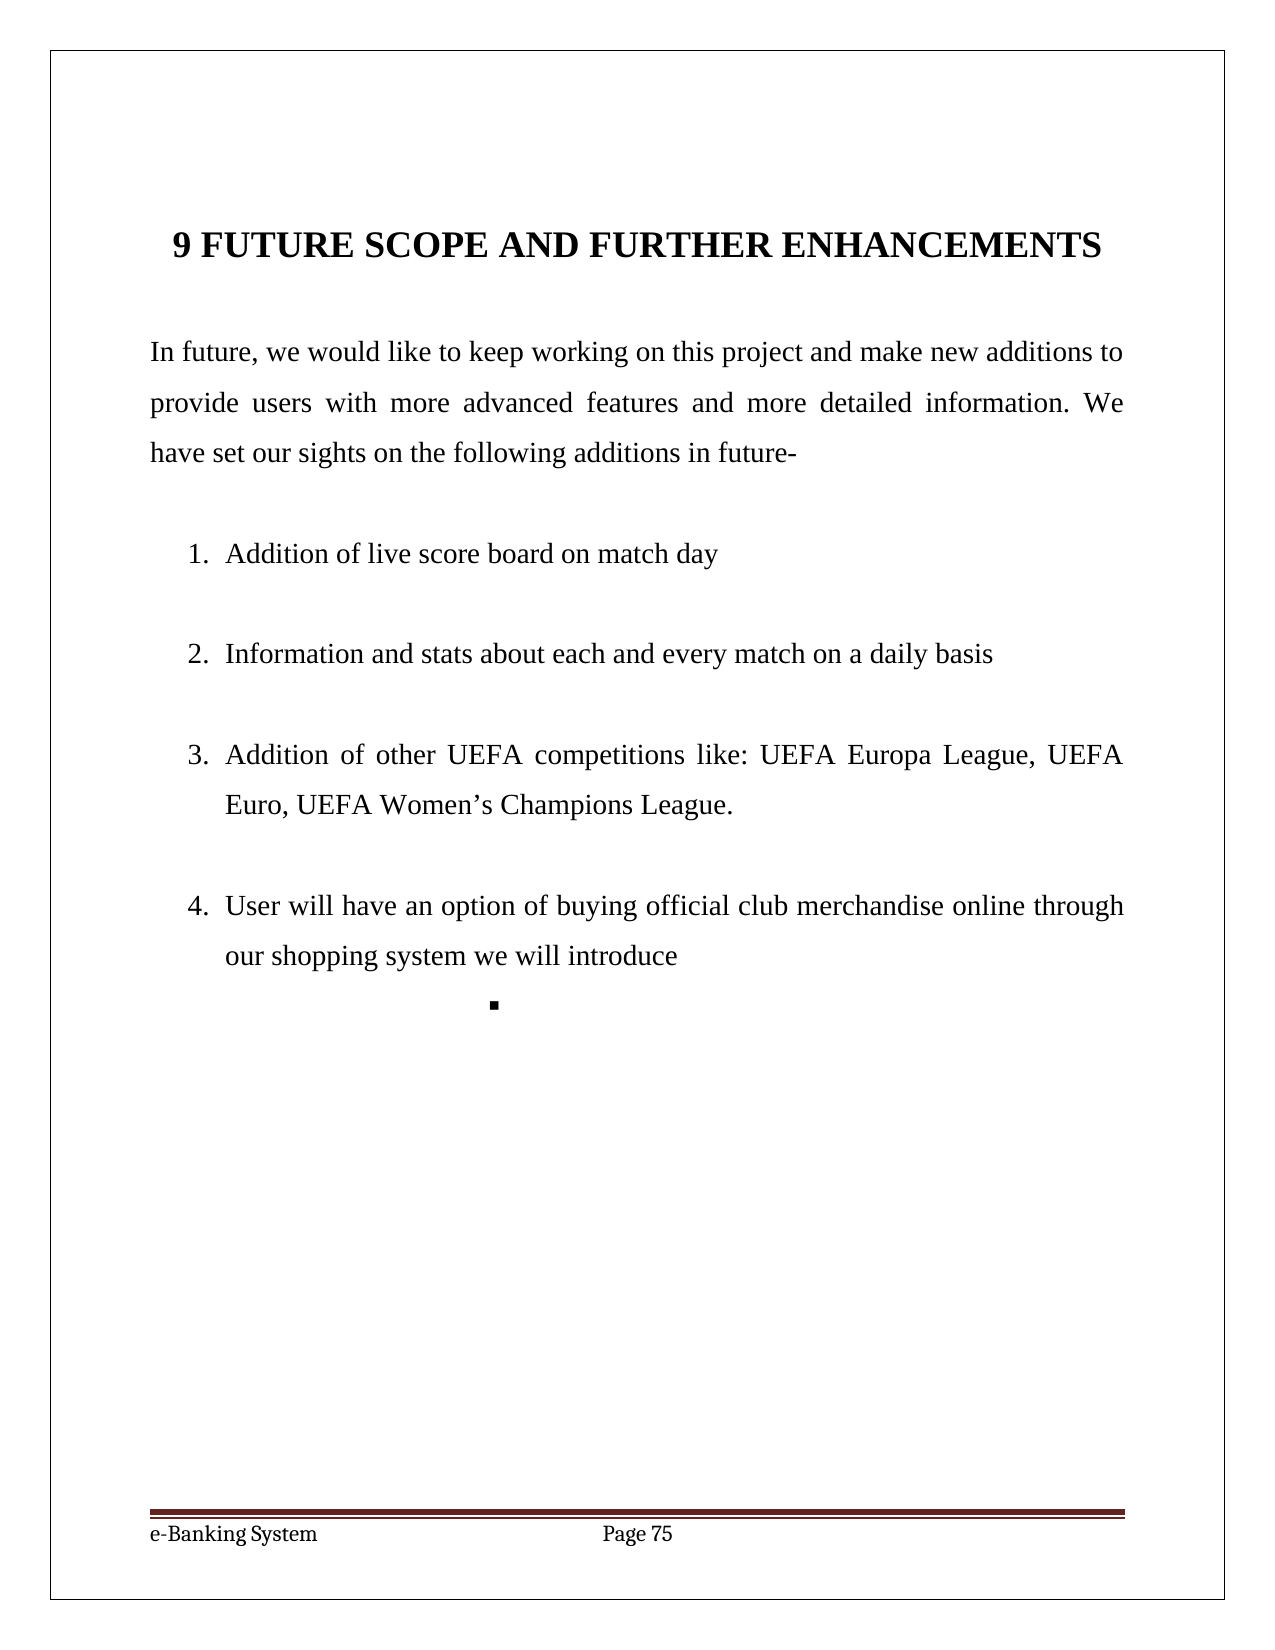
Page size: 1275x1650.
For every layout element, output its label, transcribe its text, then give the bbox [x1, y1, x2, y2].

list User will have an option of buying official club merchandise online through our shopping system we will introduce [187, 888, 1125, 972]
text 9 FUTURE SCOPE AND FURTHER ENHANCEMENTS [150, 222, 1125, 265]
list Addition of live score board on match day [187, 536, 1125, 569]
list Information and stats about each and every match on a daily basis [187, 636, 1125, 670]
list Addition of other UEFA competitions like: UEFA Europa League, UEFA Euro, UEFA Women’s Champions League. [187, 737, 1125, 821]
text In future, we would like to keep working on this project and make new additions to provide users with more advanced features and more detailed information. We have set our sights on the following additions in future- [150, 334, 1125, 469]
